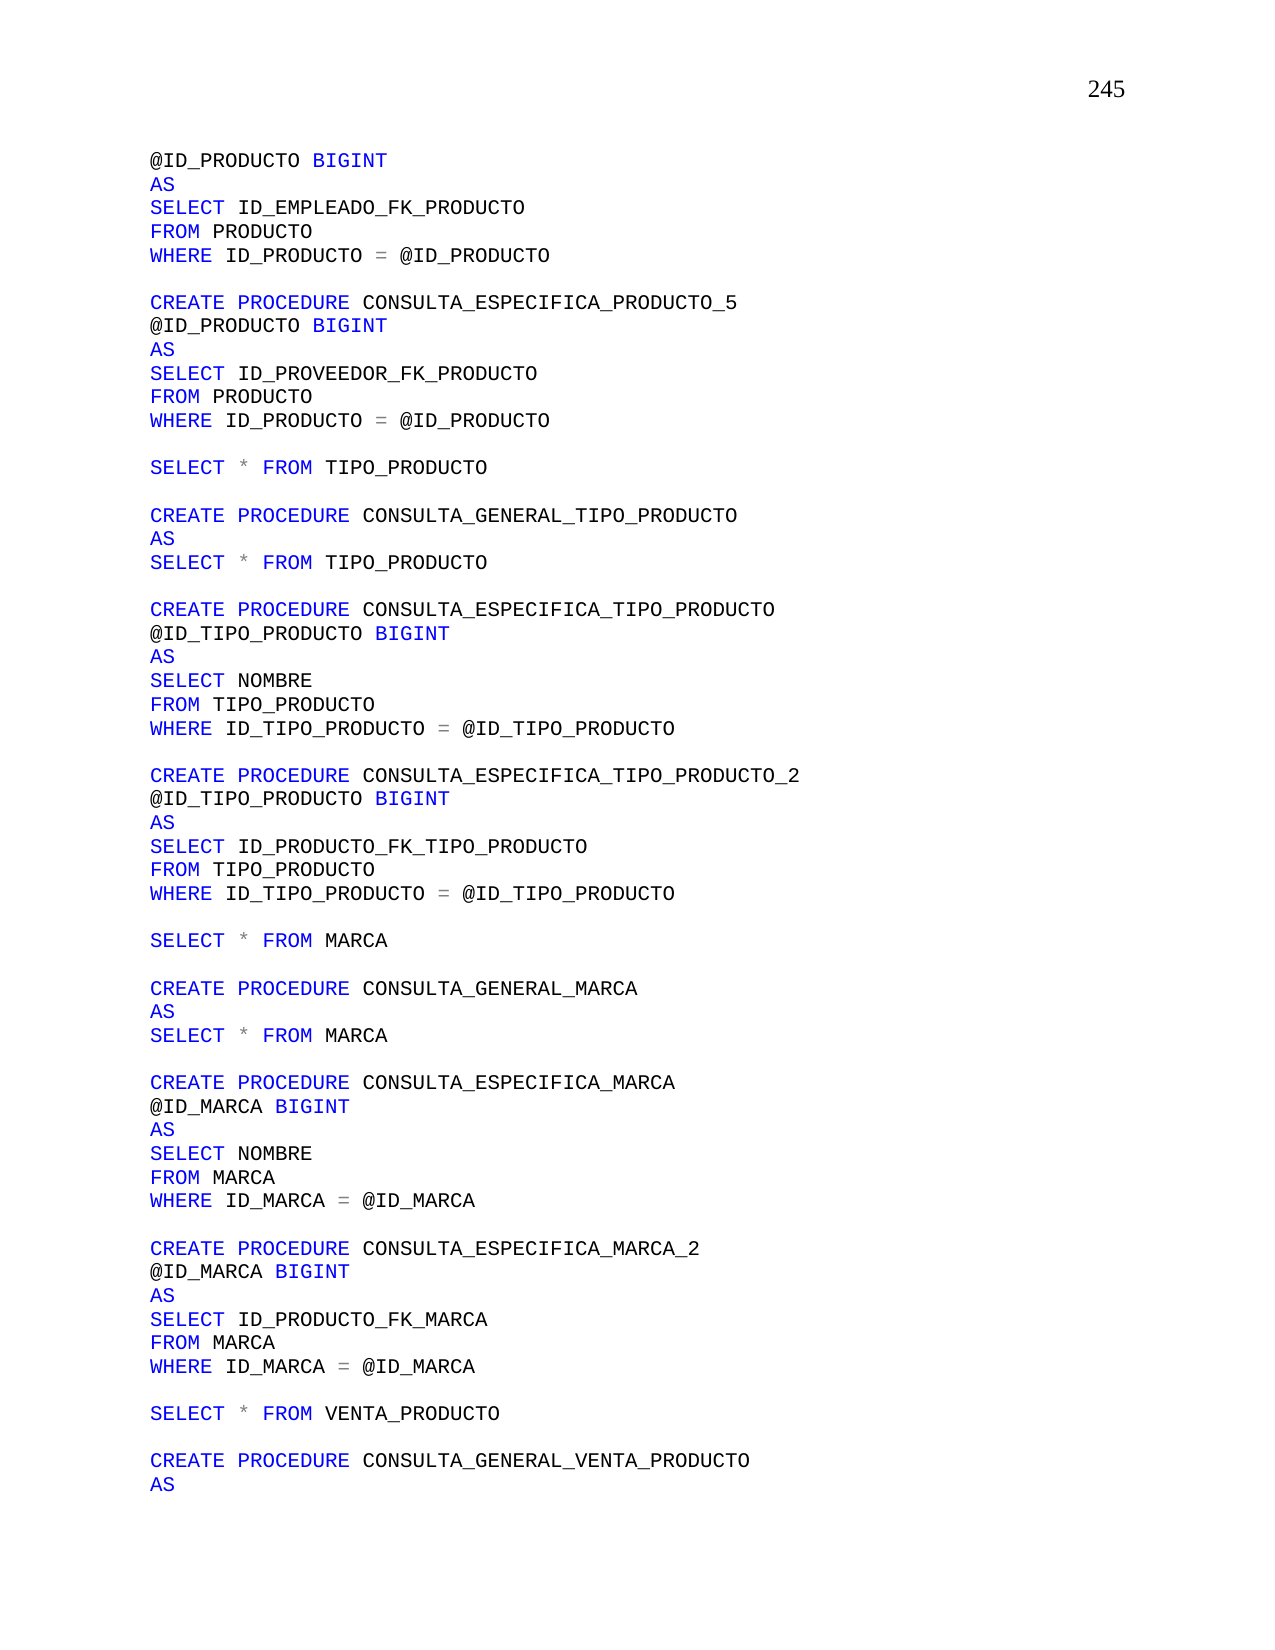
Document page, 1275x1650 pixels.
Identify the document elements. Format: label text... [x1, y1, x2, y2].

text FROM MARCA [150, 1332, 1125, 1356]
text CREATE PROCEDURE CONSULTA_ESPECIFICA_TIPO_PRODUCTO [150, 599, 1125, 623]
text CREATE PROCEDURE CONSULTA_ESPECIFICA_TIPO_PRODUCTO_2 [150, 765, 1125, 788]
text SELECT NOMBRE [150, 670, 1125, 694]
text AS [150, 1119, 1125, 1143]
text SELECT * FROM TIPO_PRODUCTO [150, 457, 1125, 481]
text @ID_PRODUCTO BIGINT [150, 150, 1125, 174]
text CREATE PROCEDURE CONSULTA_ESPECIFICA_MARCA [150, 1072, 1125, 1096]
text FROM MARCA [150, 1167, 1125, 1190]
text AS [150, 812, 1125, 836]
text SELECT ID_EMPLEADO_FK_PRODUCTO [150, 197, 1125, 221]
text WHERE ID_PRODUCTO = @ID_PRODUCTO [150, 244, 1125, 268]
text WHERE ID_PRODUCTO = @ID_PRODUCTO [150, 410, 1125, 434]
text FROM PRODUCTO [150, 221, 1125, 244]
text CREATE PROCEDURE CONSULTA_GENERAL_TIPO_PRODUCTO [150, 505, 1125, 528]
text SELECT * FROM VENTA_PRODUCTO [150, 1403, 1125, 1427]
text @ID_TIPO_PRODUCTO BIGINT [150, 623, 1125, 647]
text FROM TIPO_PRODUCTO [150, 694, 1125, 717]
text SELECT * FROM MARCA [150, 1025, 1125, 1048]
text SELECT * FROM MARCA [150, 930, 1125, 954]
text SELECT NOMBRE [150, 1143, 1125, 1167]
text @ID_MARCA BIGINT [150, 1096, 1125, 1119]
text FROM PRODUCTO [150, 386, 1125, 410]
text AS [150, 647, 1125, 670]
text SELECT * FROM TIPO_PRODUCTO [150, 552, 1125, 576]
text SELECT ID_PRODUCTO_FK_MARCA [150, 1309, 1125, 1332]
text AS [150, 1285, 1125, 1309]
text AS [150, 174, 1125, 197]
text @ID_MARCA BIGINT [150, 1261, 1125, 1285]
text CREATE PROCEDURE CONSULTA_ESPECIFICA_MARCA_2 [150, 1238, 1125, 1261]
text AS [150, 1474, 1125, 1498]
text @ID_TIPO_PRODUCTO BIGINT [150, 788, 1125, 812]
text CREATE PROCEDURE CONSULTA_GENERAL_MARCA [150, 978, 1125, 1001]
text @ID_PRODUCTO BIGINT [150, 316, 1125, 339]
text WHERE ID_TIPO_PRODUCTO = @ID_TIPO_PRODUCTO [150, 717, 1125, 741]
text SELECT ID_PRODUCTO_FK_TIPO_PRODUCTO [150, 836, 1125, 859]
text WHERE ID_MARCA = @ID_MARCA [150, 1190, 1125, 1214]
text SELECT ID_PROVEEDOR_FK_PRODUCTO [150, 363, 1125, 386]
text AS [150, 528, 1125, 552]
text WHERE ID_TIPO_PRODUCTO = @ID_TIPO_PRODUCTO [150, 883, 1125, 907]
text AS [150, 1001, 1125, 1025]
text CREATE PROCEDURE CONSULTA_ESPECIFICA_PRODUCTO_5 [150, 292, 1125, 316]
text FROM TIPO_PRODUCTO [150, 859, 1125, 883]
text AS [150, 339, 1125, 363]
text CREATE PROCEDURE CONSULTA_GENERAL_VENTA_PRODUCTO [150, 1451, 1125, 1474]
text WHERE ID_MARCA = @ID_MARCA [150, 1356, 1125, 1379]
